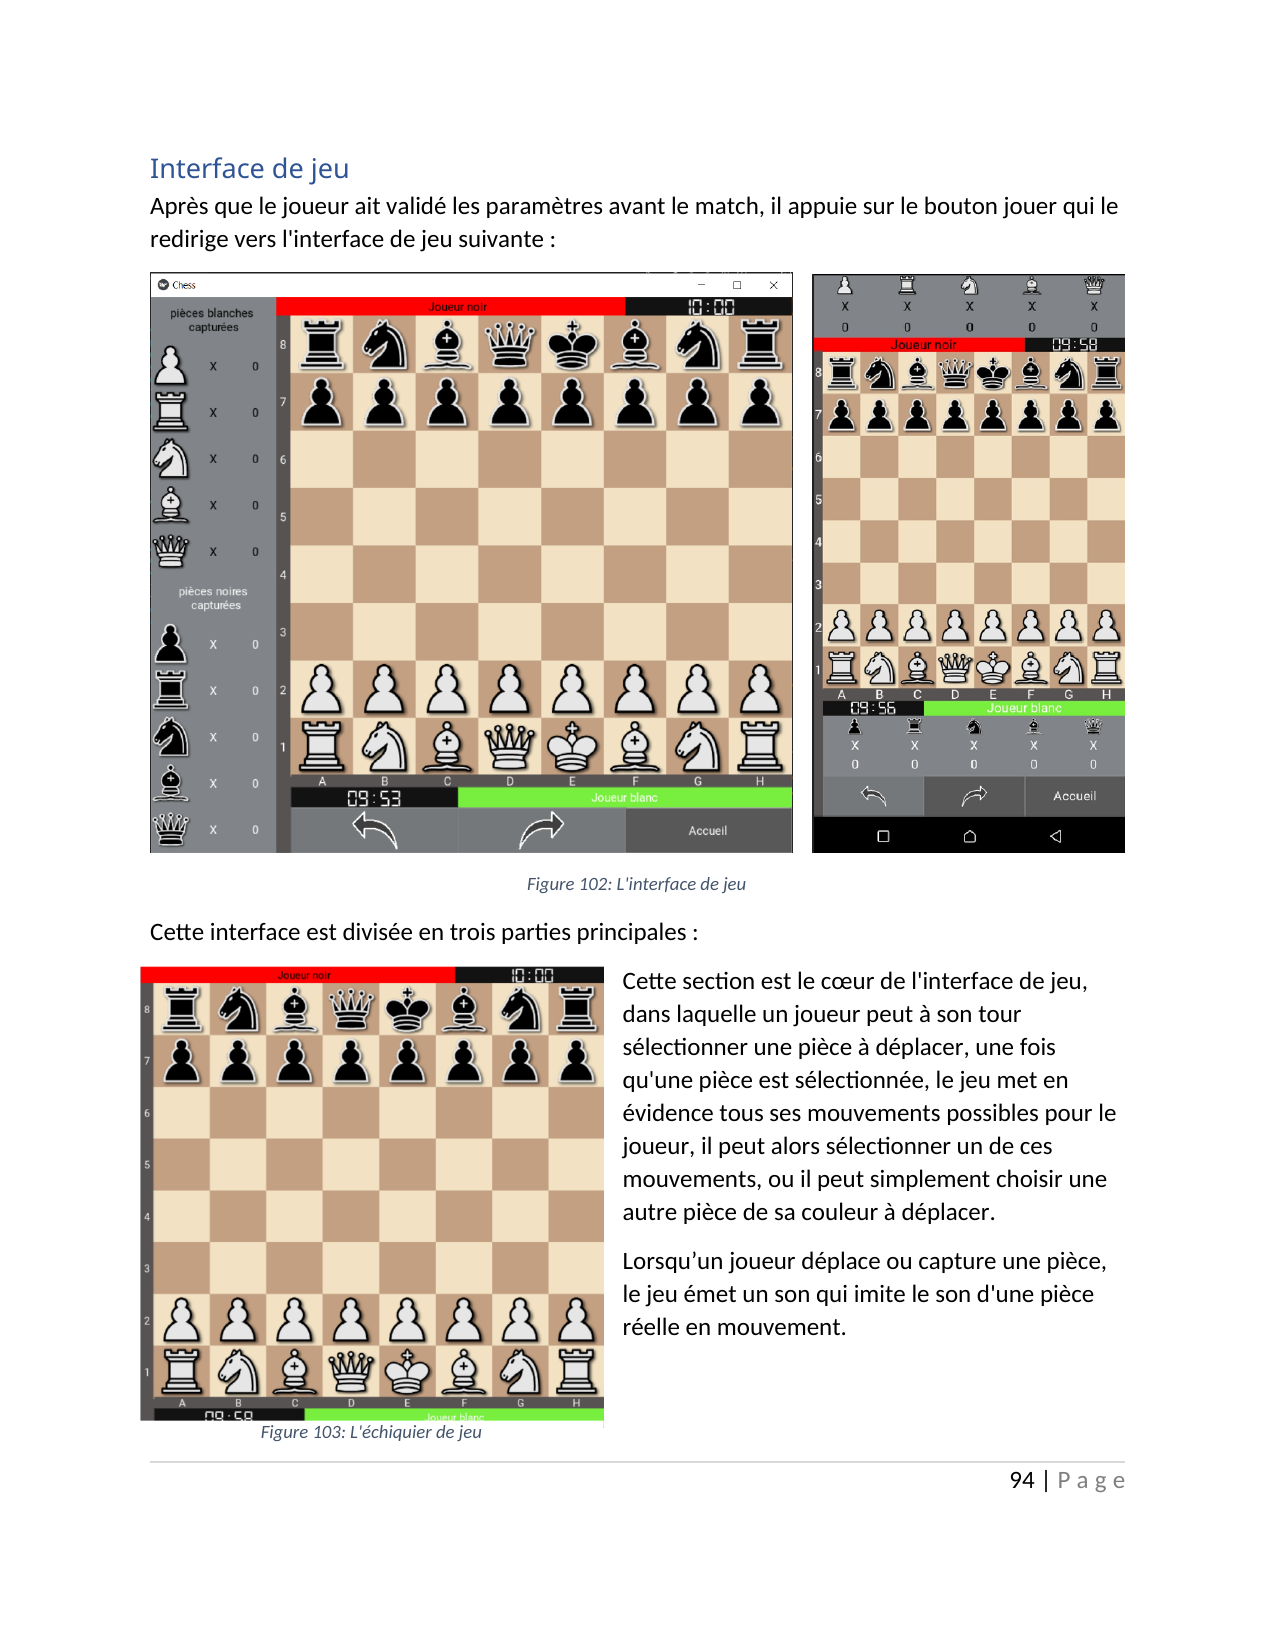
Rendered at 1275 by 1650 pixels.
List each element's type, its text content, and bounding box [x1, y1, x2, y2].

picture [140, 966, 604, 1420]
text Lorsqu’un joueur déplace ou capture une pièce, le jeu émet un son qui imite le son d'une pièce réelle en mouvement. [604, 1245, 1125, 1342]
text Après que le joueur ait validé les paramètres avant le match, il appuie sur le bouton jouer qui le redirige vers l'interface de jeu suivante : [150, 190, 1125, 253]
text Cette interface est divisée en trois parties principales : [150, 916, 1125, 946]
picture [150, 272, 1125, 853]
text Figure 102: L'interface de jeu [150, 872, 1125, 895]
subtitle Interface de jeu [150, 150, 1125, 187]
text Cette section est le cœur de l'interface de jeu, dans laquelle un joueur peut à son tour sélectionner une pièce à déplacer, une fois qu'une pièce est sélectionnée, le jeu met en évidence tous ses mouvements possibles pour le joueur, il peut alors sélectionner un de ces mouvements, ou il peut simplement choisir une autre pièce de sa couleur à déplacer. [150, 965, 1125, 1226]
